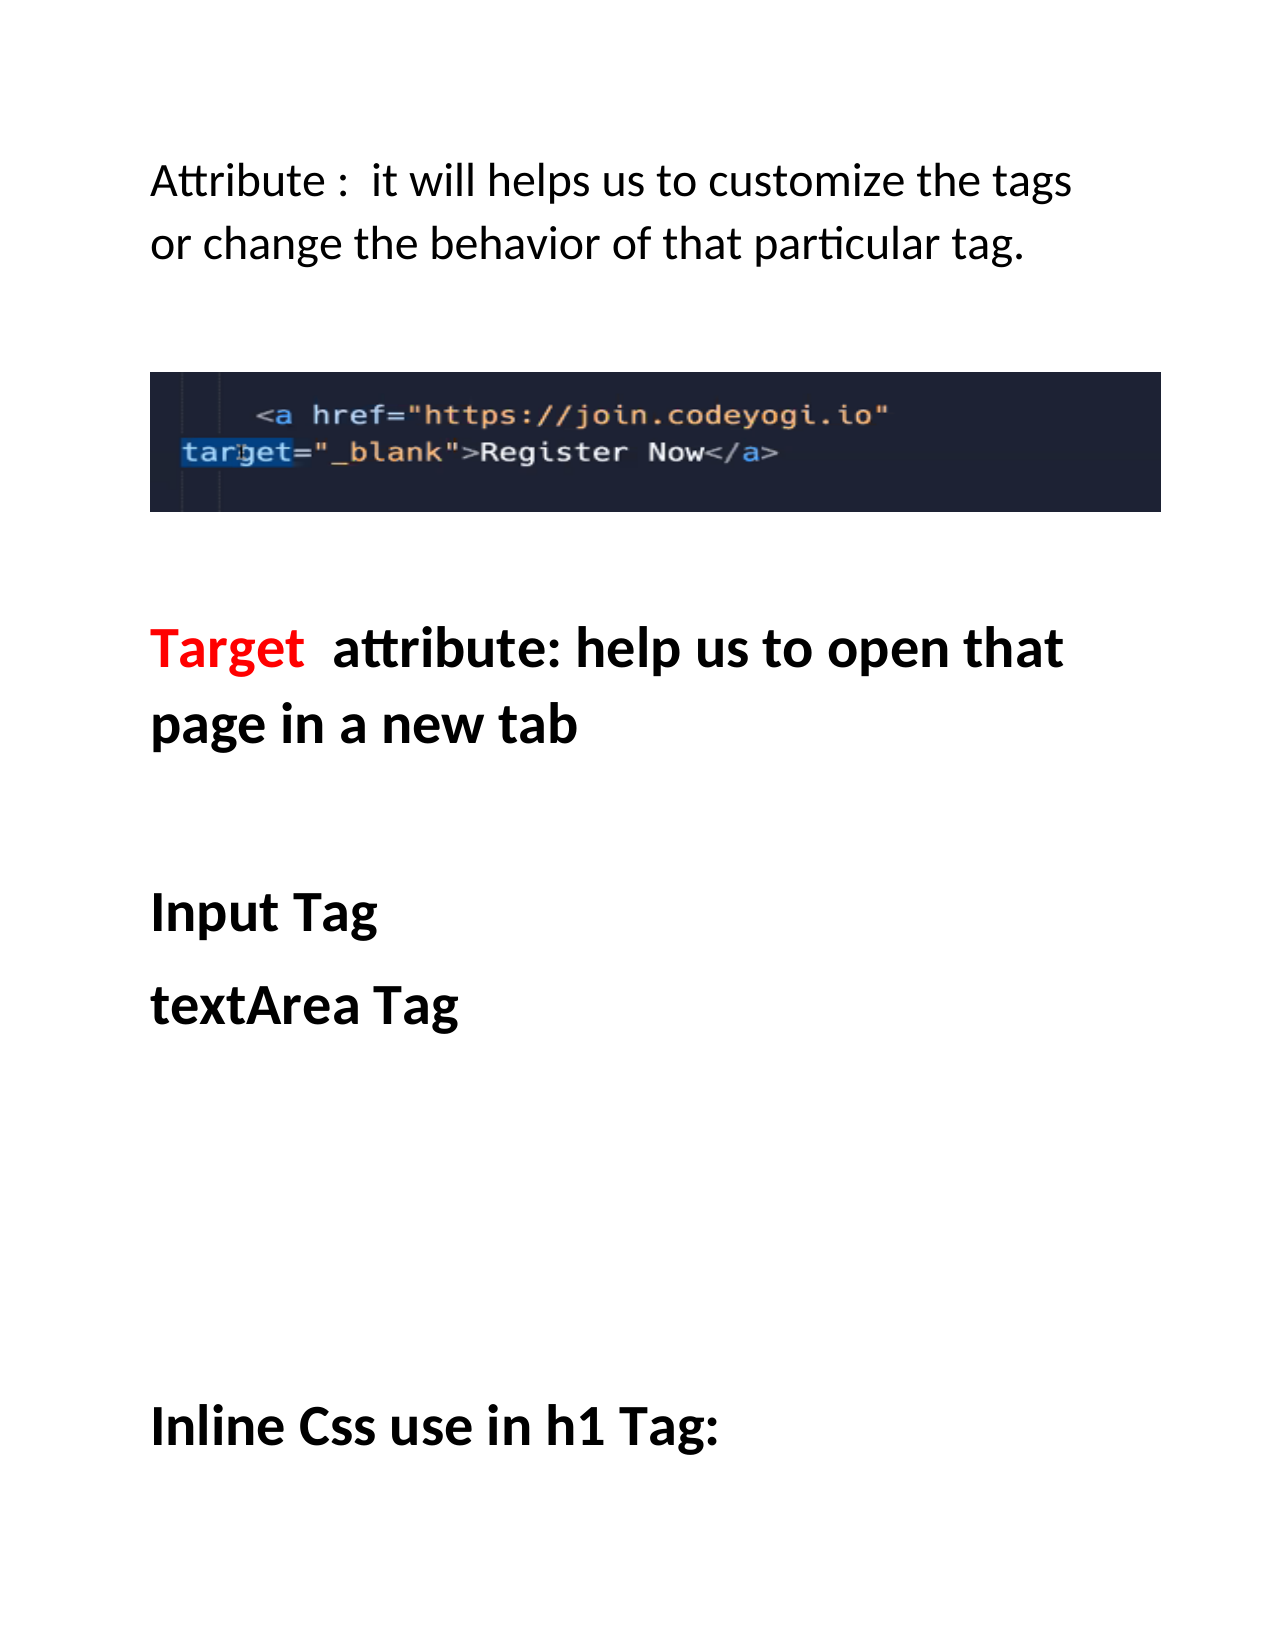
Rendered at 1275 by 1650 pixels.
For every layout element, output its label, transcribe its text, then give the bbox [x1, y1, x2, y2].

text textArea Tag [150, 968, 1125, 1039]
picture [150, 372, 1161, 512]
text Inline Css use in h1 Tag: [150, 1389, 1125, 1460]
text Target attribute: help us to open that page in a new tab [150, 610, 1125, 758]
text Input Tag [150, 874, 1125, 946]
text Attribute : it will helps us to customize the tags or change the behavior of that particular tag. [150, 150, 1125, 272]
